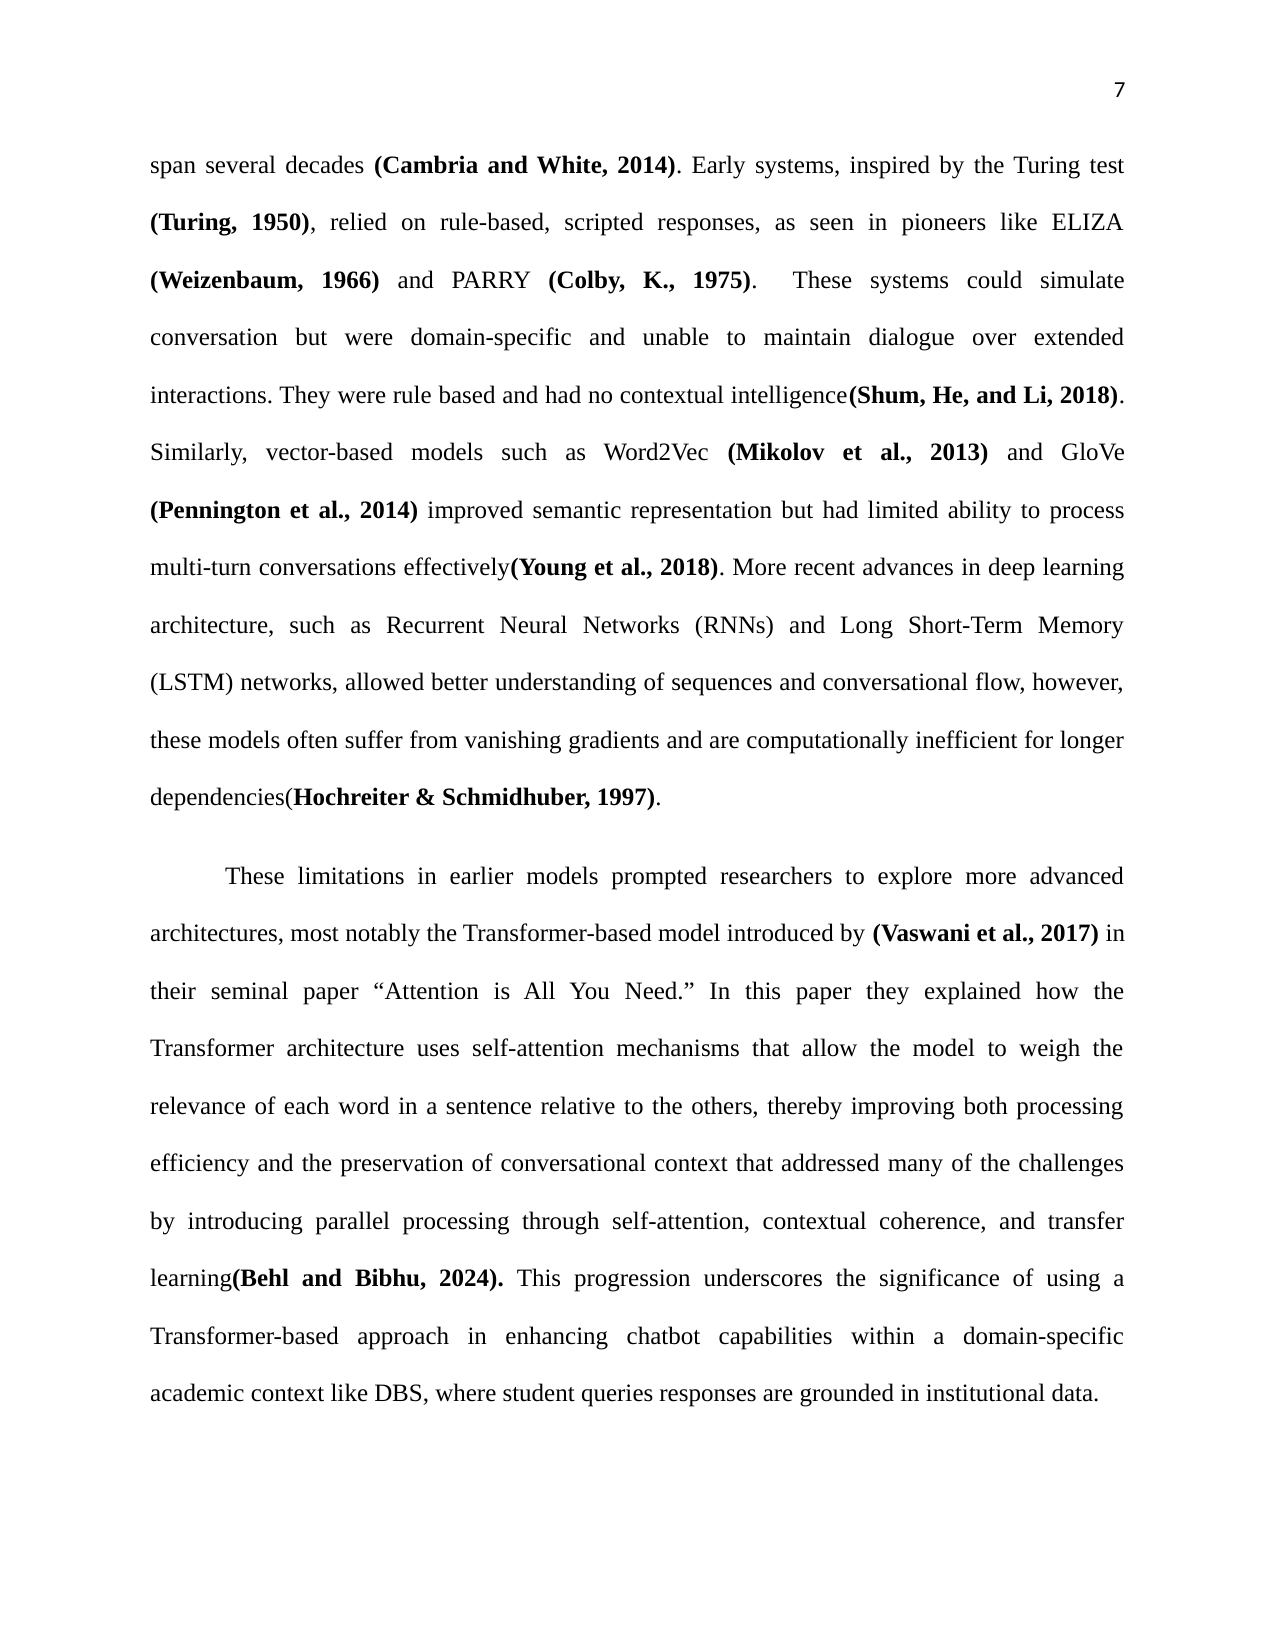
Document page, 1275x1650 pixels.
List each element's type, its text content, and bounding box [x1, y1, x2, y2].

text These limitations in earlier models prompted researchers to explore more advanced architectures, most notably the Transformer-based model introduced by (Vaswani et al., 2017) in their seminal paper “Attention is All You Need.” In this paper they explained how the Transformer architecture uses self-attention mechanisms that allow the model to weigh the relevance of each word in a sentence relative to the others, thereby improving both processing efficiency and the preservation of conversational context that addressed many of the challenges by introducing parallel processing through self-attention, contextual coherence, and transfer learning(Behl and Bibhu, 2024). This progression underscores the significance of using a Transformer-based approach in enhancing chatbot capabilities within a domain-specific academic context like DBS, where student queries responses are grounded in institutional data. [150, 861, 1125, 1407]
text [150, 150, 1125, 811]
